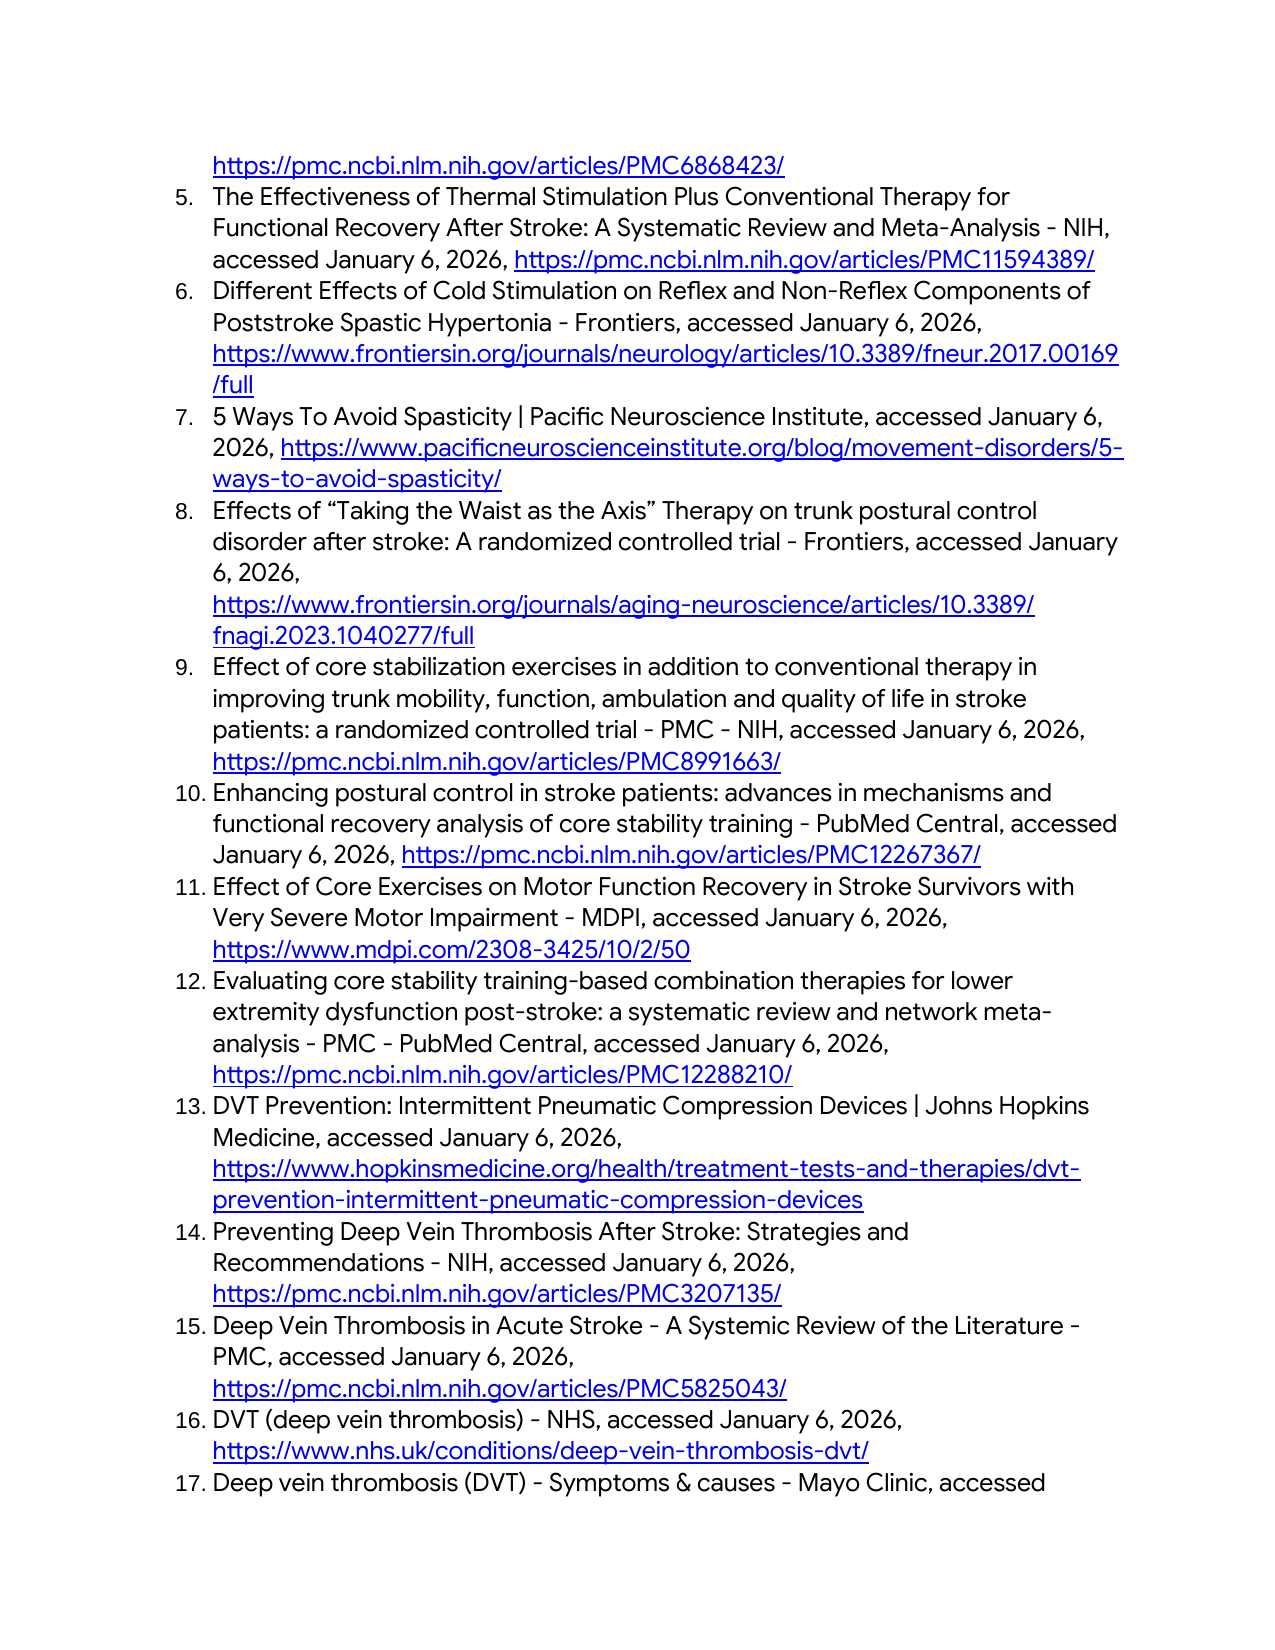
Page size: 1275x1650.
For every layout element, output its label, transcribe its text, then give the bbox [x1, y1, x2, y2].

list DVT Prevention: Intermittent Pneumatic Compression Devices | Johns Hopkins Medicine, accessed January 6, 2026, https://www.hopkinsmedicine.org/health/treatment-tests-and-therapies/dvt-prevention-intermittent-pneumatic-compression-devices [175, 1091, 1125, 1216]
list Effects of “Taking the Waist as the Axis” Therapy on trunk postural control disorder after stroke: A randomized controlled trial - Frontiers, accessed January 6, 2026, https://www.frontiersin.org/journals/aging-neuroscience/articles/10.3389/fnagi.2023.1040277/full [175, 495, 1125, 652]
list Effect of core stabilization exercises in addition to conventional therapy in improving trunk mobility, function, ambulation and quality of life in stroke patients: a randomized controlled trial - PMC - NIH, accessed January 6, 2026, https://pmc.ncbi.nlm.nih.gov/articles/PMC8991663/ [175, 652, 1125, 777]
list Different Effects of Cold Stimulation on Reflex and Non-Reflex Components of Poststroke Spastic Hypertonia - Frontiers, accessed January 6, 2026, https://www.frontiersin.org/journals/neurology/articles/10.3389/fneur.2017.00169/full [175, 275, 1125, 401]
list Enhancing postural control in stroke patients: advances in mechanisms and functional recovery analysis of core stability training - PubMed Central, accessed January 6, 2026, https://pmc.ncbi.nlm.nih.gov/articles/PMC12267367/ [175, 777, 1125, 871]
list Preventing Deep Vein Thrombosis After Stroke: Strategies and Recommendations - NIH, accessed January 6, 2026, https://pmc.ncbi.nlm.nih.gov/articles/PMC3207135/ [175, 1216, 1125, 1310]
list The Effectiveness of Thermal Stimulation Plus Conventional Therapy for Functional Recovery After Stroke: A Systematic Review and Meta-Analysis - NIH, accessed January 6, 2026, https://pmc.ncbi.nlm.nih.gov/articles/PMC11594389/ [175, 181, 1125, 275]
list 5 Ways To Avoid Spasticity | Pacific Neuroscience Institute, accessed January 6, 2026, https://www.pacificneuroscienceinstitute.org/blog/movement-disorders/5-ways-to-avoid-spasticity/ [175, 401, 1125, 495]
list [175, 150, 1125, 181]
list DVT (deep vein thrombosis) - NHS, accessed January 6, 2026, https://www.nhs.uk/conditions/deep-vein-thrombosis-dvt/ [175, 1404, 1125, 1467]
list Deep Vein Thrombosis in Acute Stroke - A Systemic Review of the Literature - PMC, accessed January 6, 2026, https://pmc.ncbi.nlm.nih.gov/articles/PMC5825043/ [175, 1310, 1125, 1404]
list Evaluating core stability training-based combination therapies for lower extremity dysfunction post-stroke: a systematic review and network meta-analysis - PMC - PubMed Central, accessed January 6, 2026, https://pmc.ncbi.nlm.nih.gov/articles/PMC12288210/ [175, 965, 1125, 1091]
list Effect of Core Exercises on Motor Function Recovery in Stroke Survivors with Very Severe Motor Impairment - MDPI, accessed January 6, 2026, https://www.mdpi.com/2308-3425/10/2/50 [175, 871, 1125, 965]
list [175, 1467, 1125, 1498]
